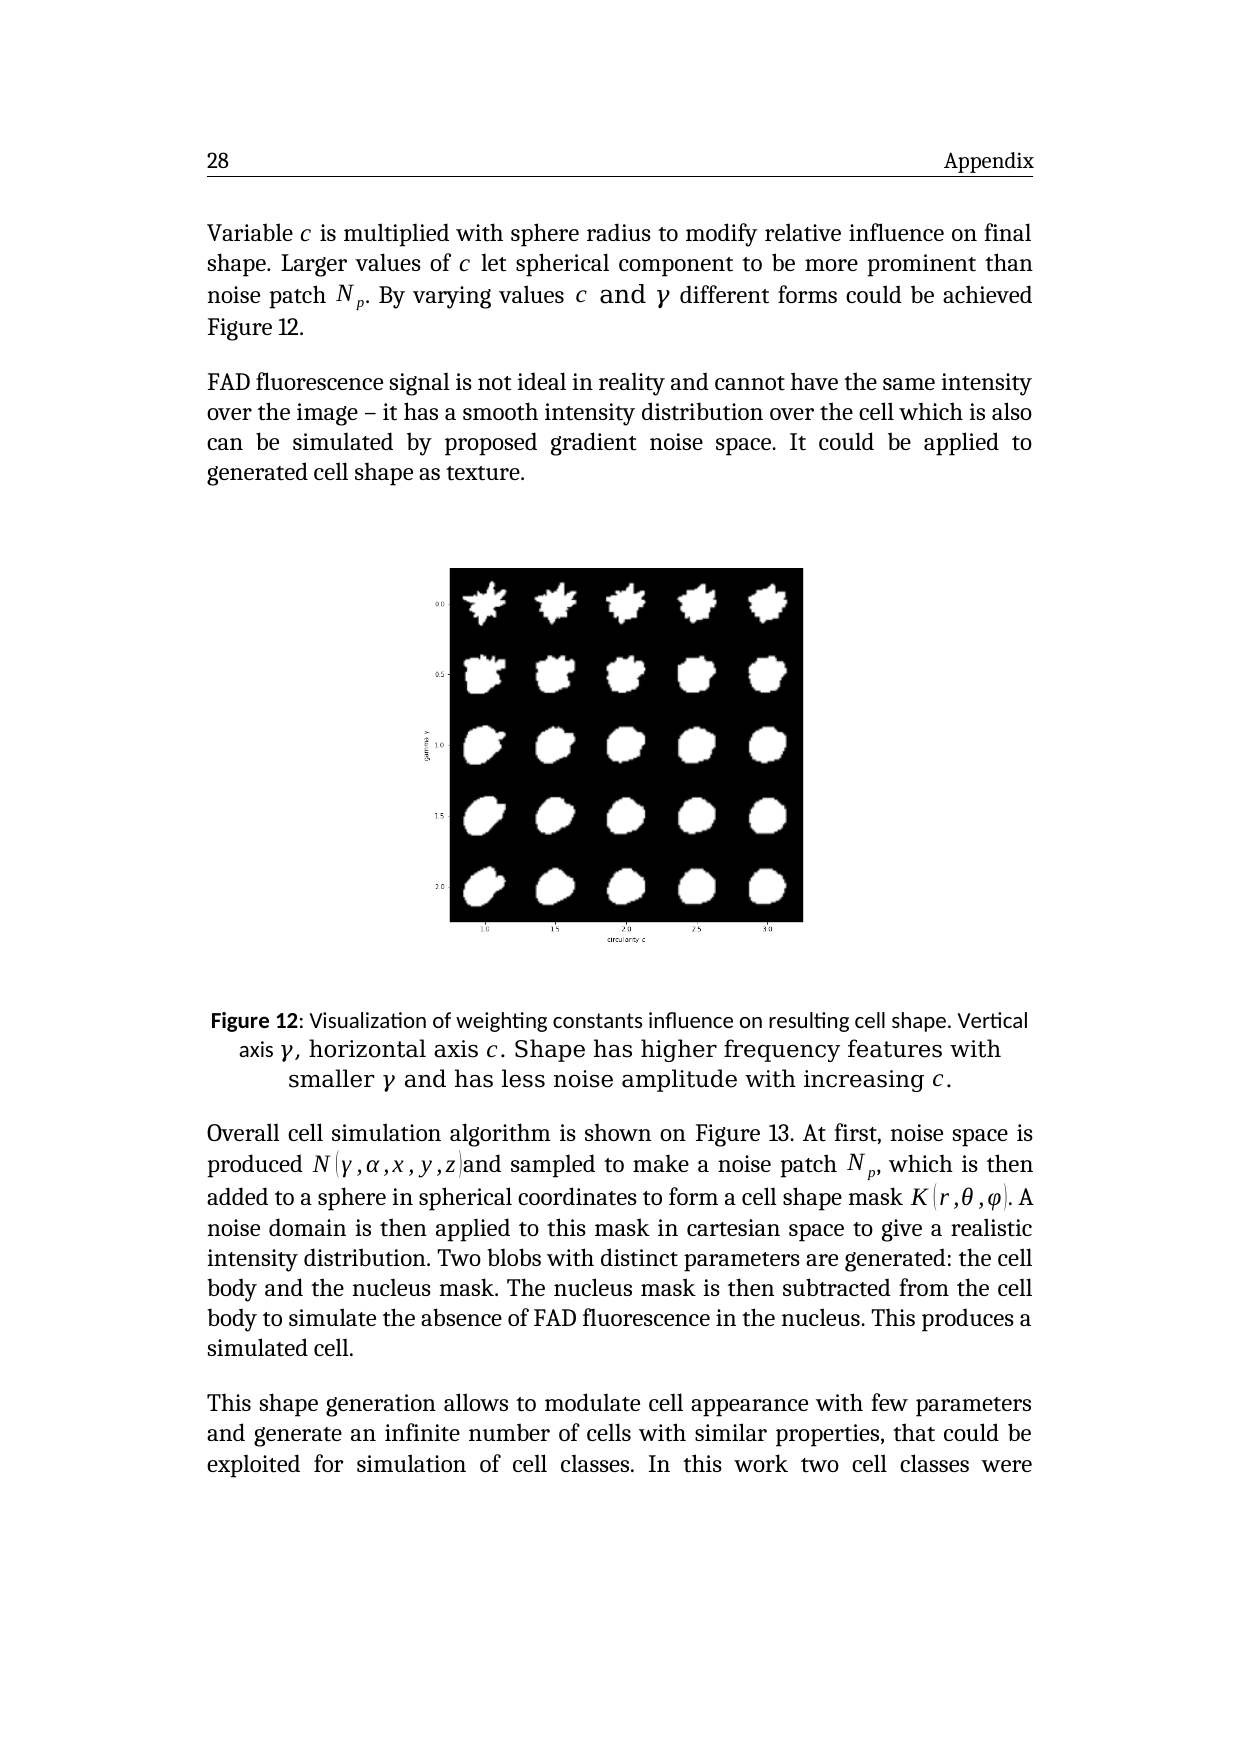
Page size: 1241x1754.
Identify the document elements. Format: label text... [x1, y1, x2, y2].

text Variable is multiplied with sphere radius to modify relative influence on final shape. Larger values of let spherical component to be more prominent than noise patch . By varying values and 𝛾 different forms could be achieved Figure 12. [207, 218, 1033, 341]
text Overall cell simulation algorithm is shown on Figure 13. At first, noise space is produced and sampled to make a noise patch , which is then added to a sphere in spherical coordinates to form a cell shape mask . A noise domain is then applied to this mask in cartesian space to give a realistic intensity distribution. Two blobs with distinct parameters are generated: the cell body and the nucleus mask. The nucleus mask is then subtracted from the cell body to simulate the absence of FAD fluorescence in the nucleus. This produces a simulated cell. [207, 1119, 1033, 1363]
text FAD fluorescence signal is not ideal in reality and cannot have the same intensity over the image – it has a smooth intensity distribution over the cell which is also can be simulated by proposed gradient noise space. It could be applied to generated cell shape as texture. [207, 368, 1033, 487]
picture [386, 513, 854, 980]
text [207, 1389, 1033, 1478]
text Figure 12: Visualization of weighting constants influence on resulting cell shape. Vertical axis 𝛾, horizontal axis . Shape has higher frequency features with smaller 𝛾 and has less noise amplitude with increasing . [207, 1006, 1033, 1093]
